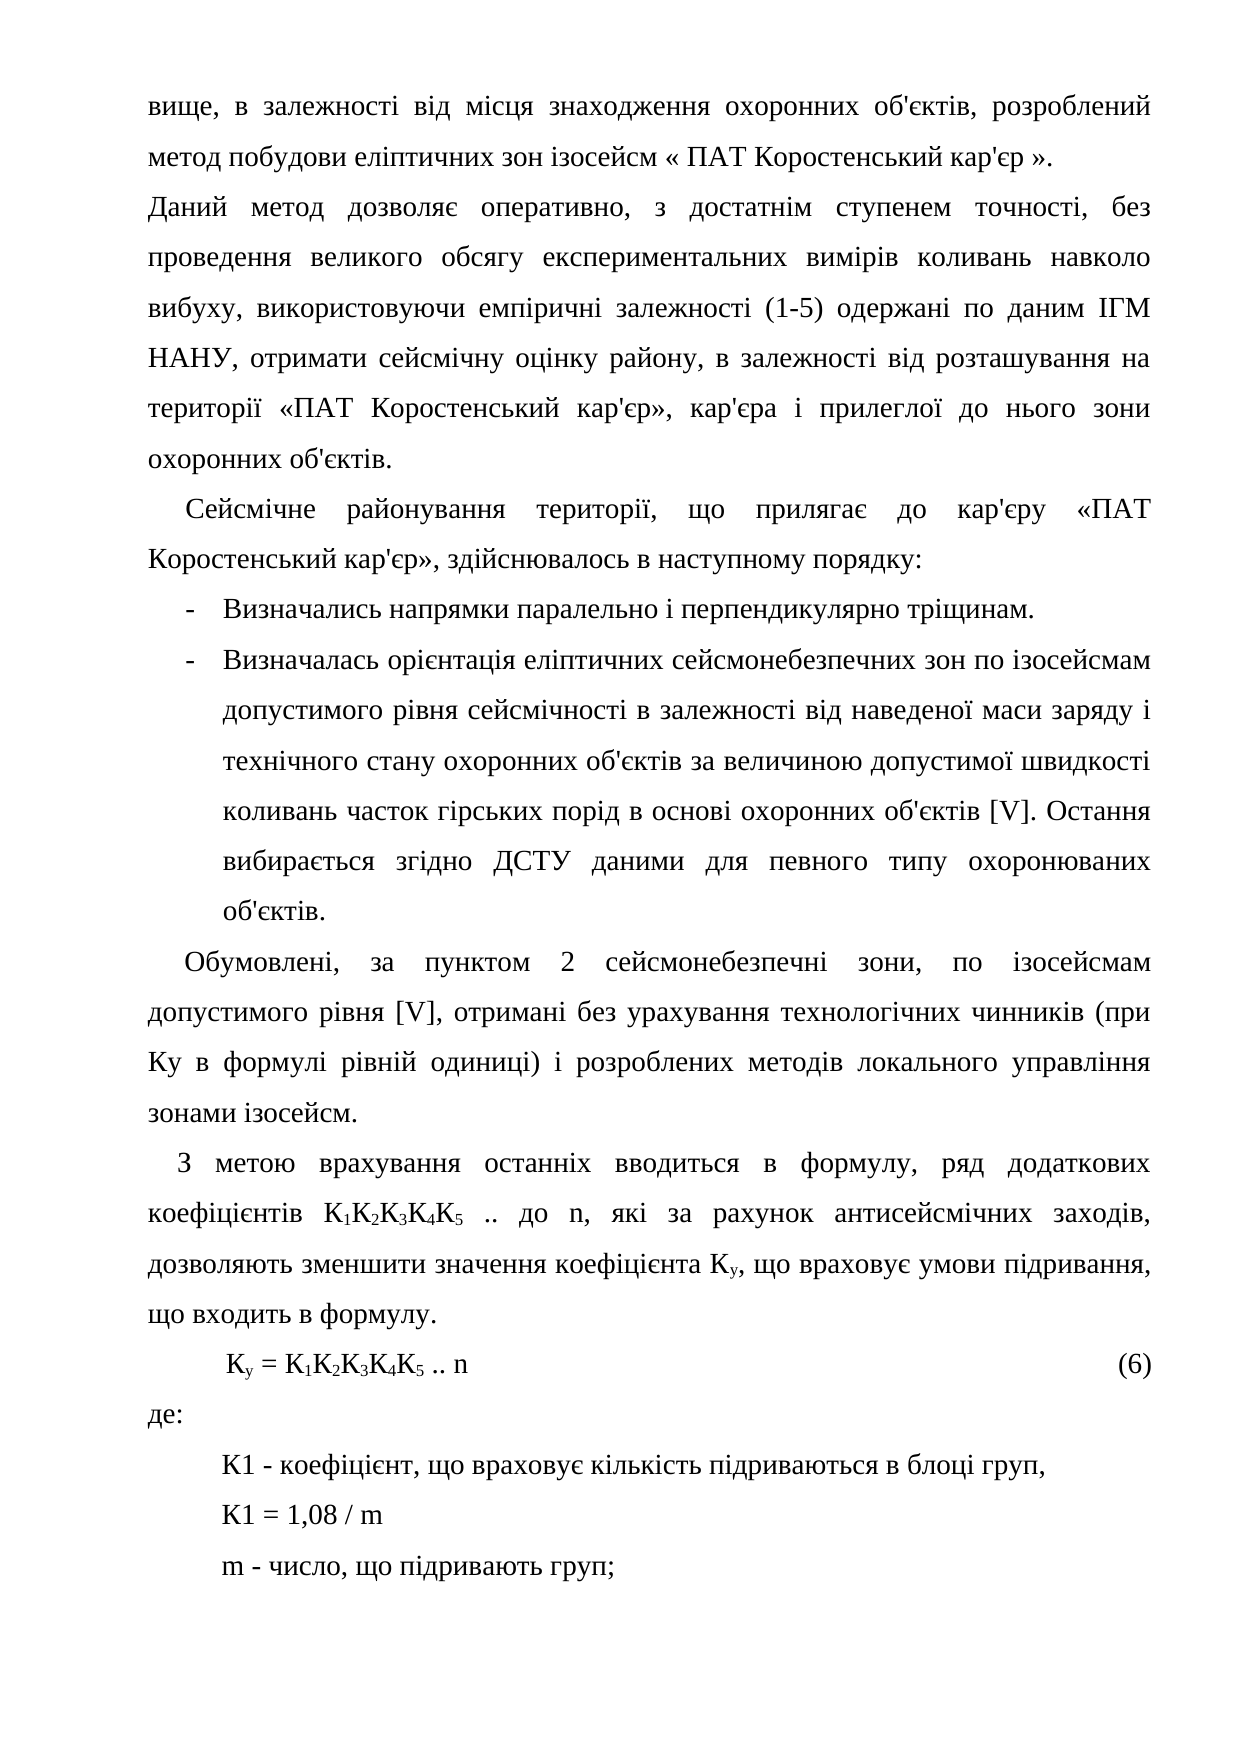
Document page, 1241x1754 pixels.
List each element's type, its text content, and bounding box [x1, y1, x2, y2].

text Ку = К1К2К3К4К5 .. n (6) [148, 1346, 1152, 1380]
text К1 = 1,08 / m [148, 1497, 1152, 1531]
text де: [148, 1397, 1152, 1430]
text Сейсмічне районування території, що прилягає до кар'єру «ПАТ Коростенський кар'єр», здійснювалось в наступному порядку: [148, 491, 1152, 575]
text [148, 88, 1152, 172]
list Визначались напрямки паралельно і перпендикулярно тріщинам. [185, 592, 1152, 625]
text К1 - коефіцієнт, що враховує кількість підриваються в блоці груп, [148, 1447, 1152, 1481]
list Визначалась орієнтація еліптичних сейсмонебезпечних зон по ізосейсмам допустимого рівня сейсмічності в залежності від наведеної маси заряду і технічного стану охоронних об'єктів за величиною допустимої швидкості коливань часток гірських порід в основі охоронних об'єктів [V]. Остання вибирається згідно ДСТУ даними для певного типу охоронюваних об'єктів. [185, 642, 1152, 927]
text З метою врахування останніх вводиться в формулу, ряд додаткових коефіцієнтів К1К2К3К4К5 .. до n, які за рахунок антисейсмічних заходів, дозволяють зменшити значення коефіцієнта Ку, що враховує умови підривання, що входить в формулу. [148, 1145, 1152, 1329]
text Даний метод дозволяє оперативно, з достатнім ступенем точності, без проведення великого обсягу експериментальних вимірів коливань навколо вибуху, використовуючи емпіричні залежності (1-5) одержані по даним ІГМ НАНУ, отримати сейсмічну оцінку району, в залежності від розташування на території «ПАТ Коростенський кар'єр», кар'єра і прилеглої до нього зони охоронних об'єктів. [148, 189, 1152, 474]
text m - число, що підривають груп; [148, 1548, 1152, 1581]
text Обумовлені, за пунктом 2 сейсмонебезпечні зони, по ізосейсмам допустимого рівня [V], отримані без урахування технологічних чинників (при Ку в формулі рівній одиниці) і розроблених методів локального управління зонами ізосейсм. [148, 944, 1152, 1128]
